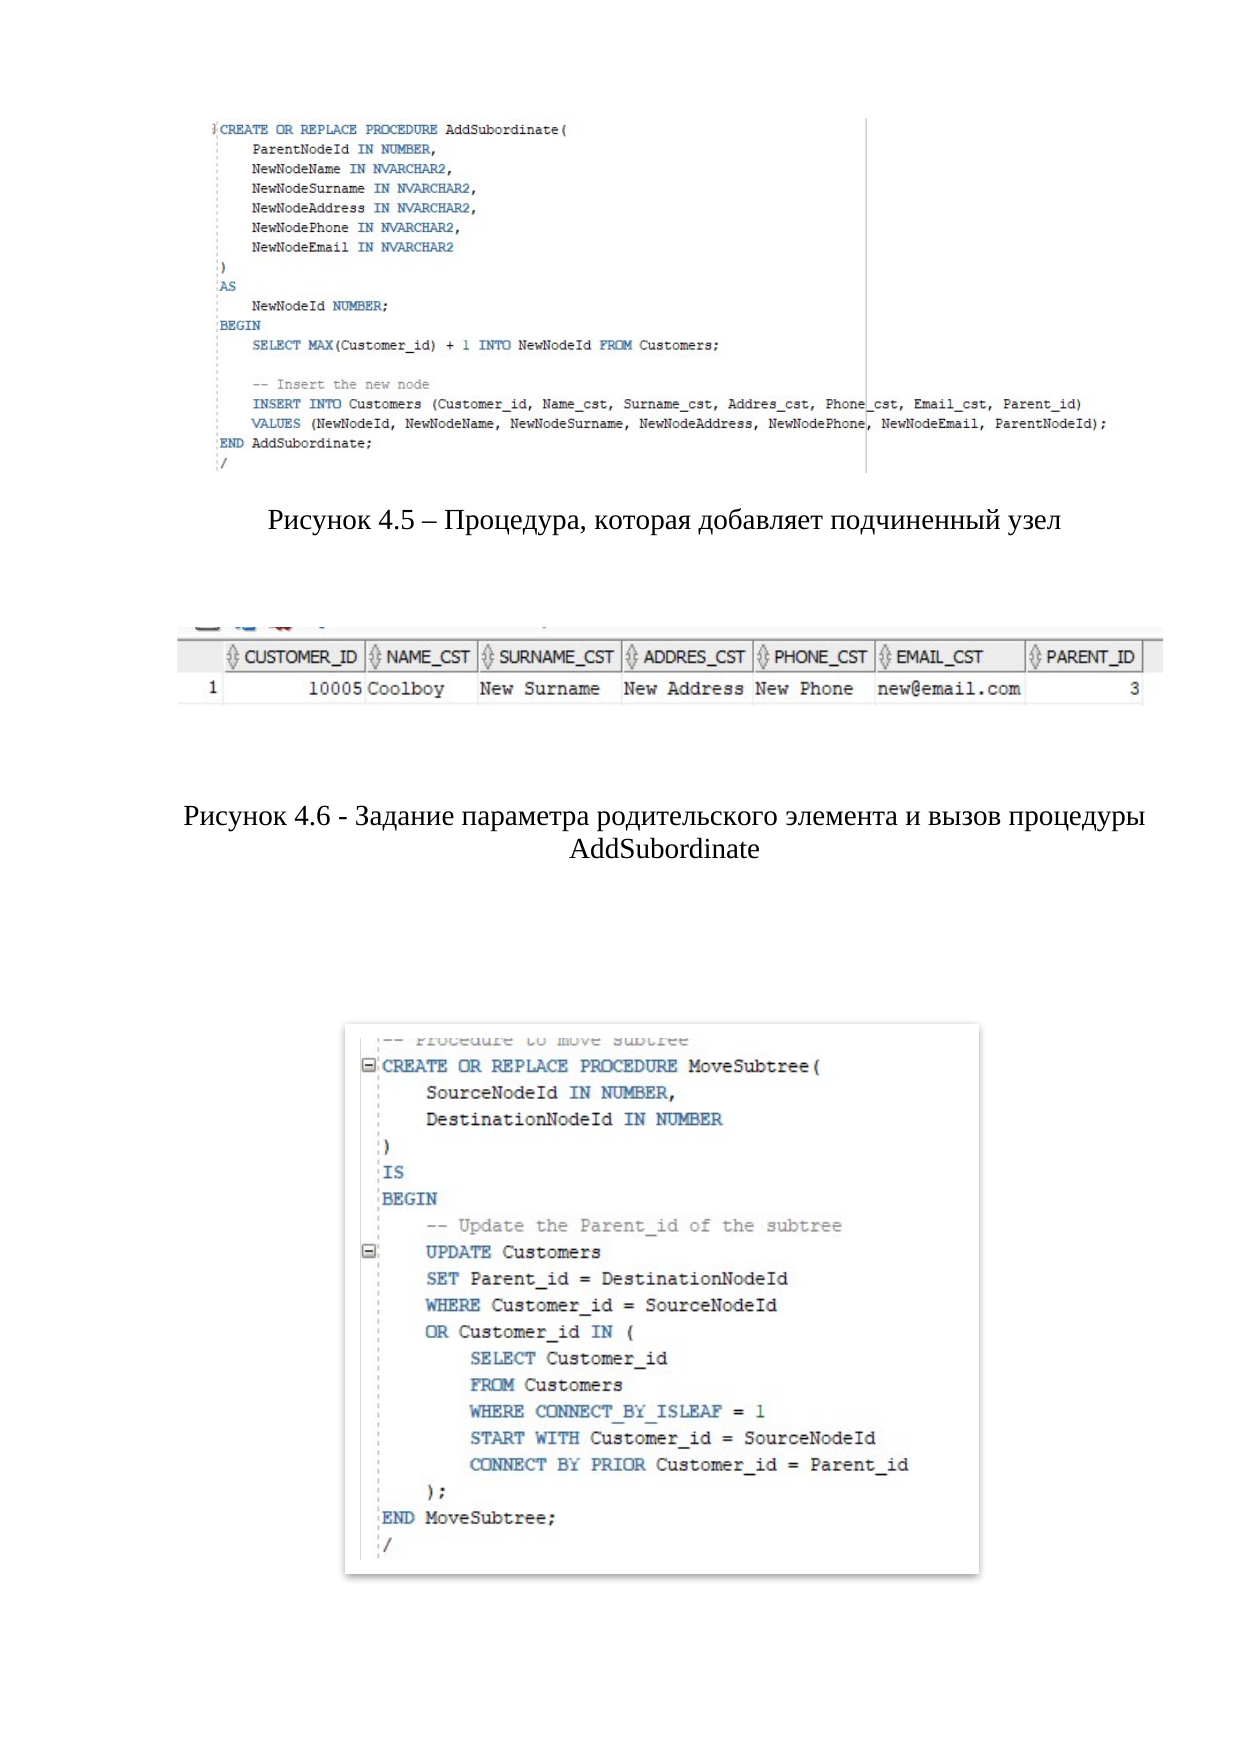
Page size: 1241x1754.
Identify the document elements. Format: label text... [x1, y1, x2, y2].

picture [212, 118, 1117, 473]
picture [360, 1038, 965, 1560]
picture [177, 627, 1164, 706]
text Рисунок 4.6 - Задание параметра родительского элемента и вызов процедуры AddSubordinate [177, 798, 1152, 865]
text Рисунок 4.5 – Процедура, которая добавляет подчиненный узел [177, 502, 1152, 536]
